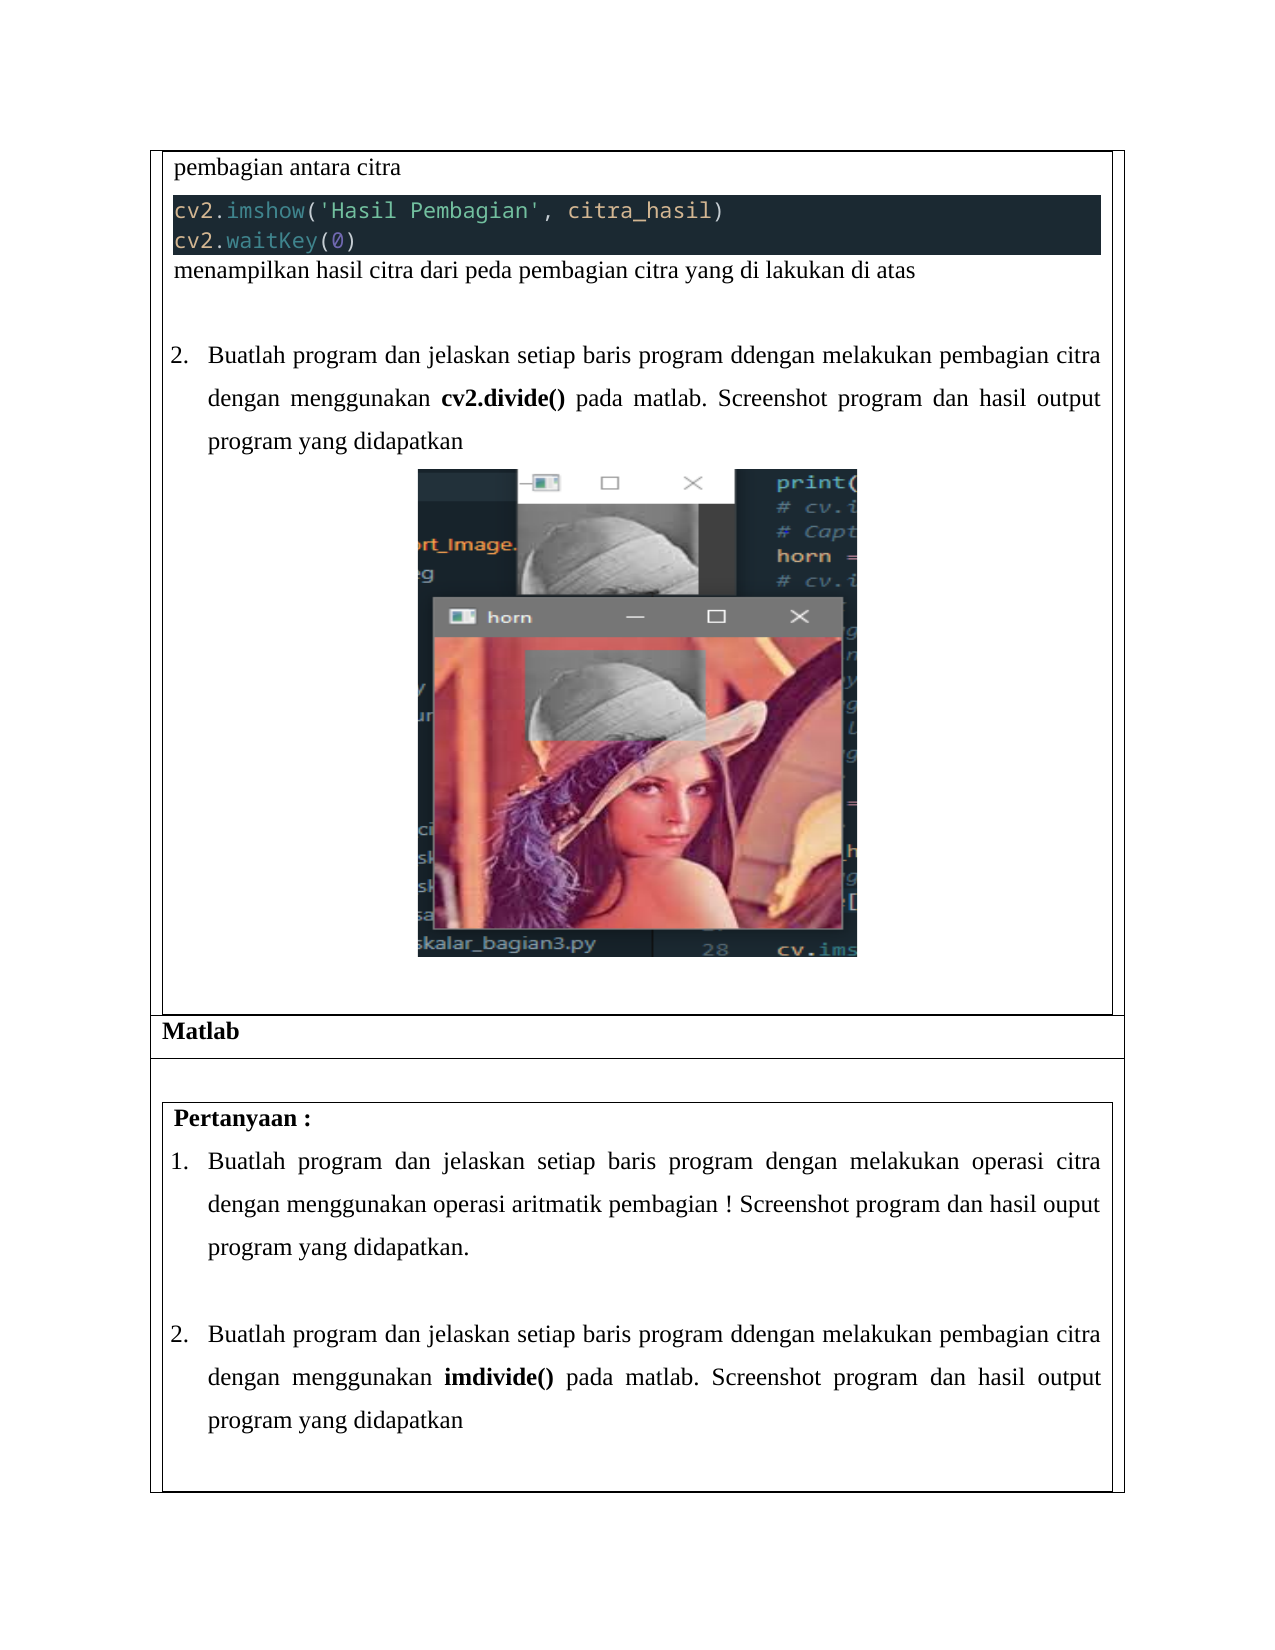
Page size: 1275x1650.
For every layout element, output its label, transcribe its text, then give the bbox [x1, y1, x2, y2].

table_cell [163, 152, 1112, 1014]
table_cell [1113, 151, 1124, 1015]
table_cell [151, 151, 162, 1015]
table_cell [151, 1059, 1124, 1492]
table_cell Matlab [151, 1016, 1124, 1058]
picture [417, 469, 858, 957]
